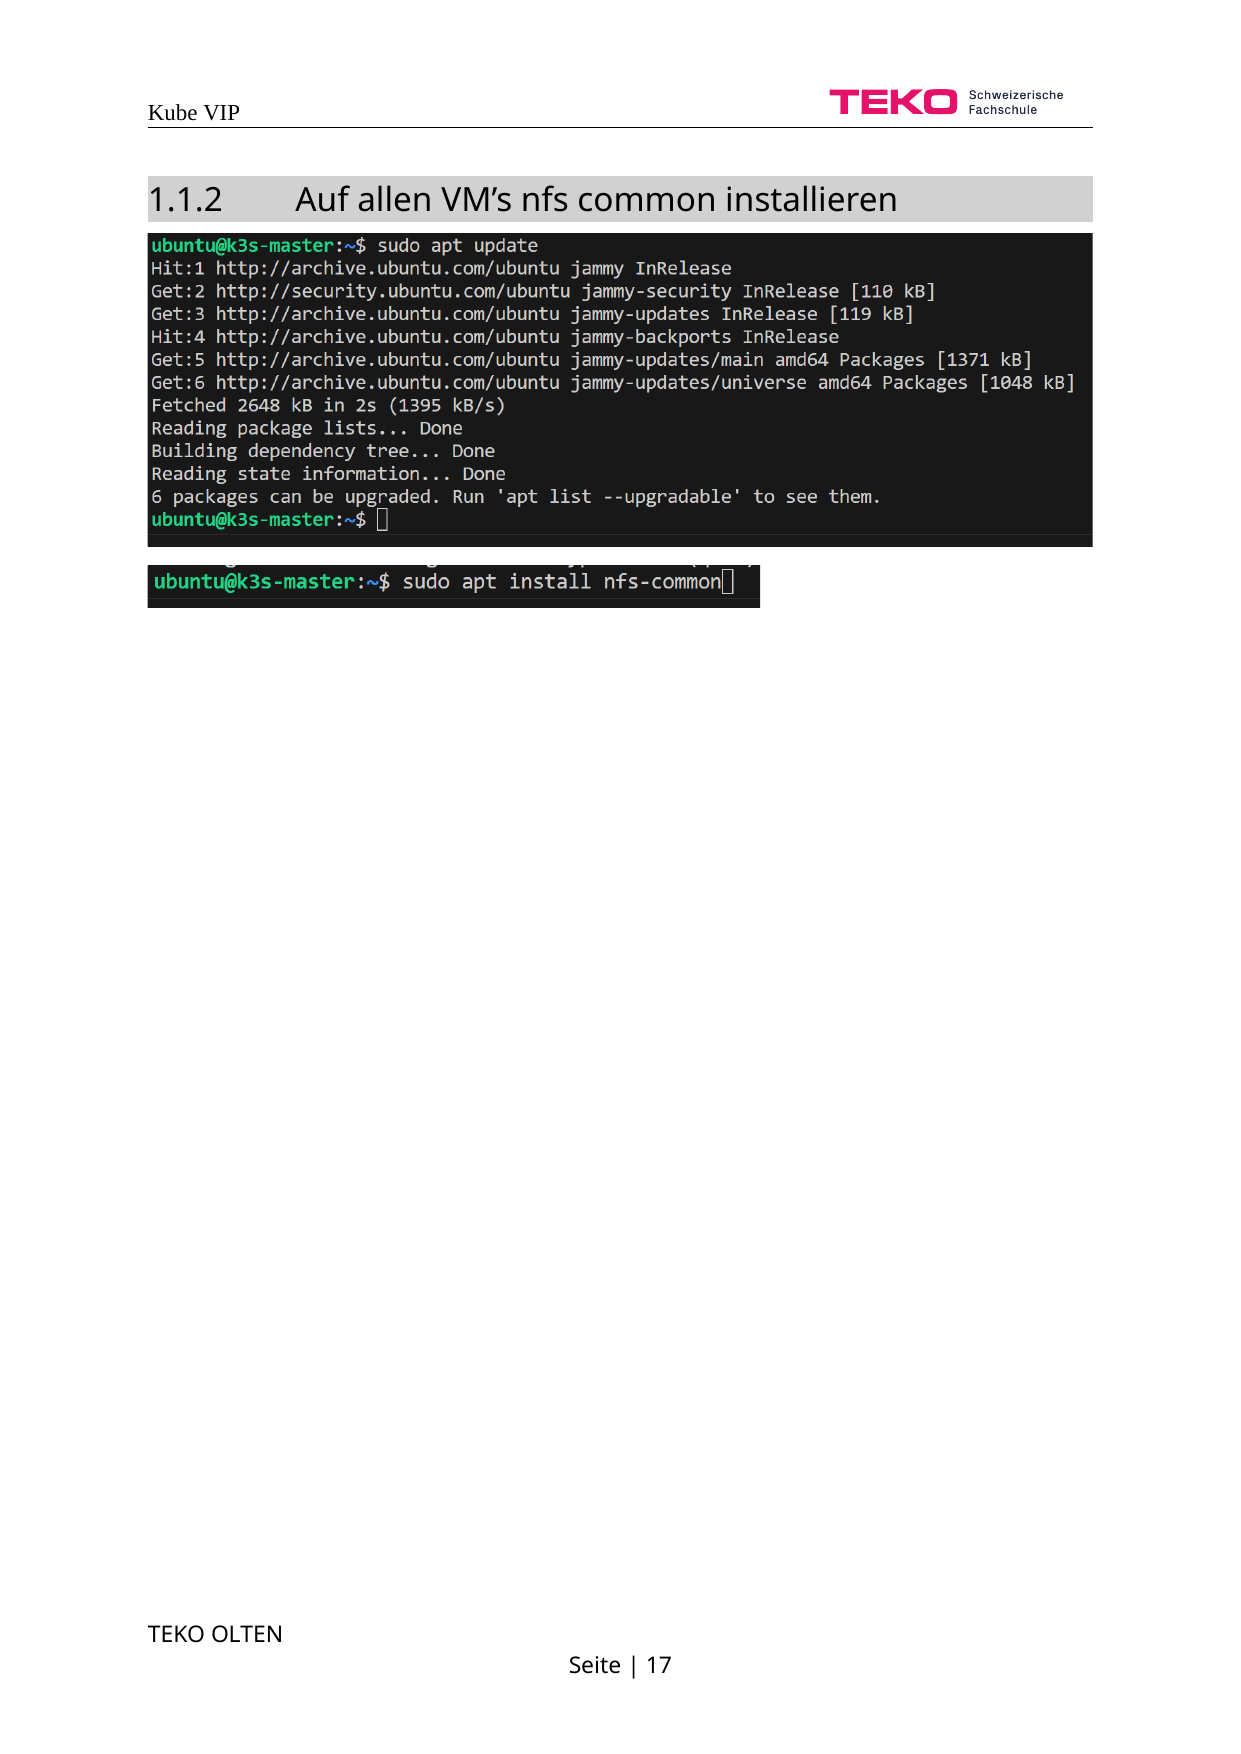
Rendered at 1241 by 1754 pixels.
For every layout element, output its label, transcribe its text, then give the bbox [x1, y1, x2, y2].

picture [147, 233, 1093, 547]
picture [147, 565, 761, 608]
picture [805, 61, 1097, 139]
subtitle Auf allen VM’s nfs common installieren [148, 176, 1093, 222]
